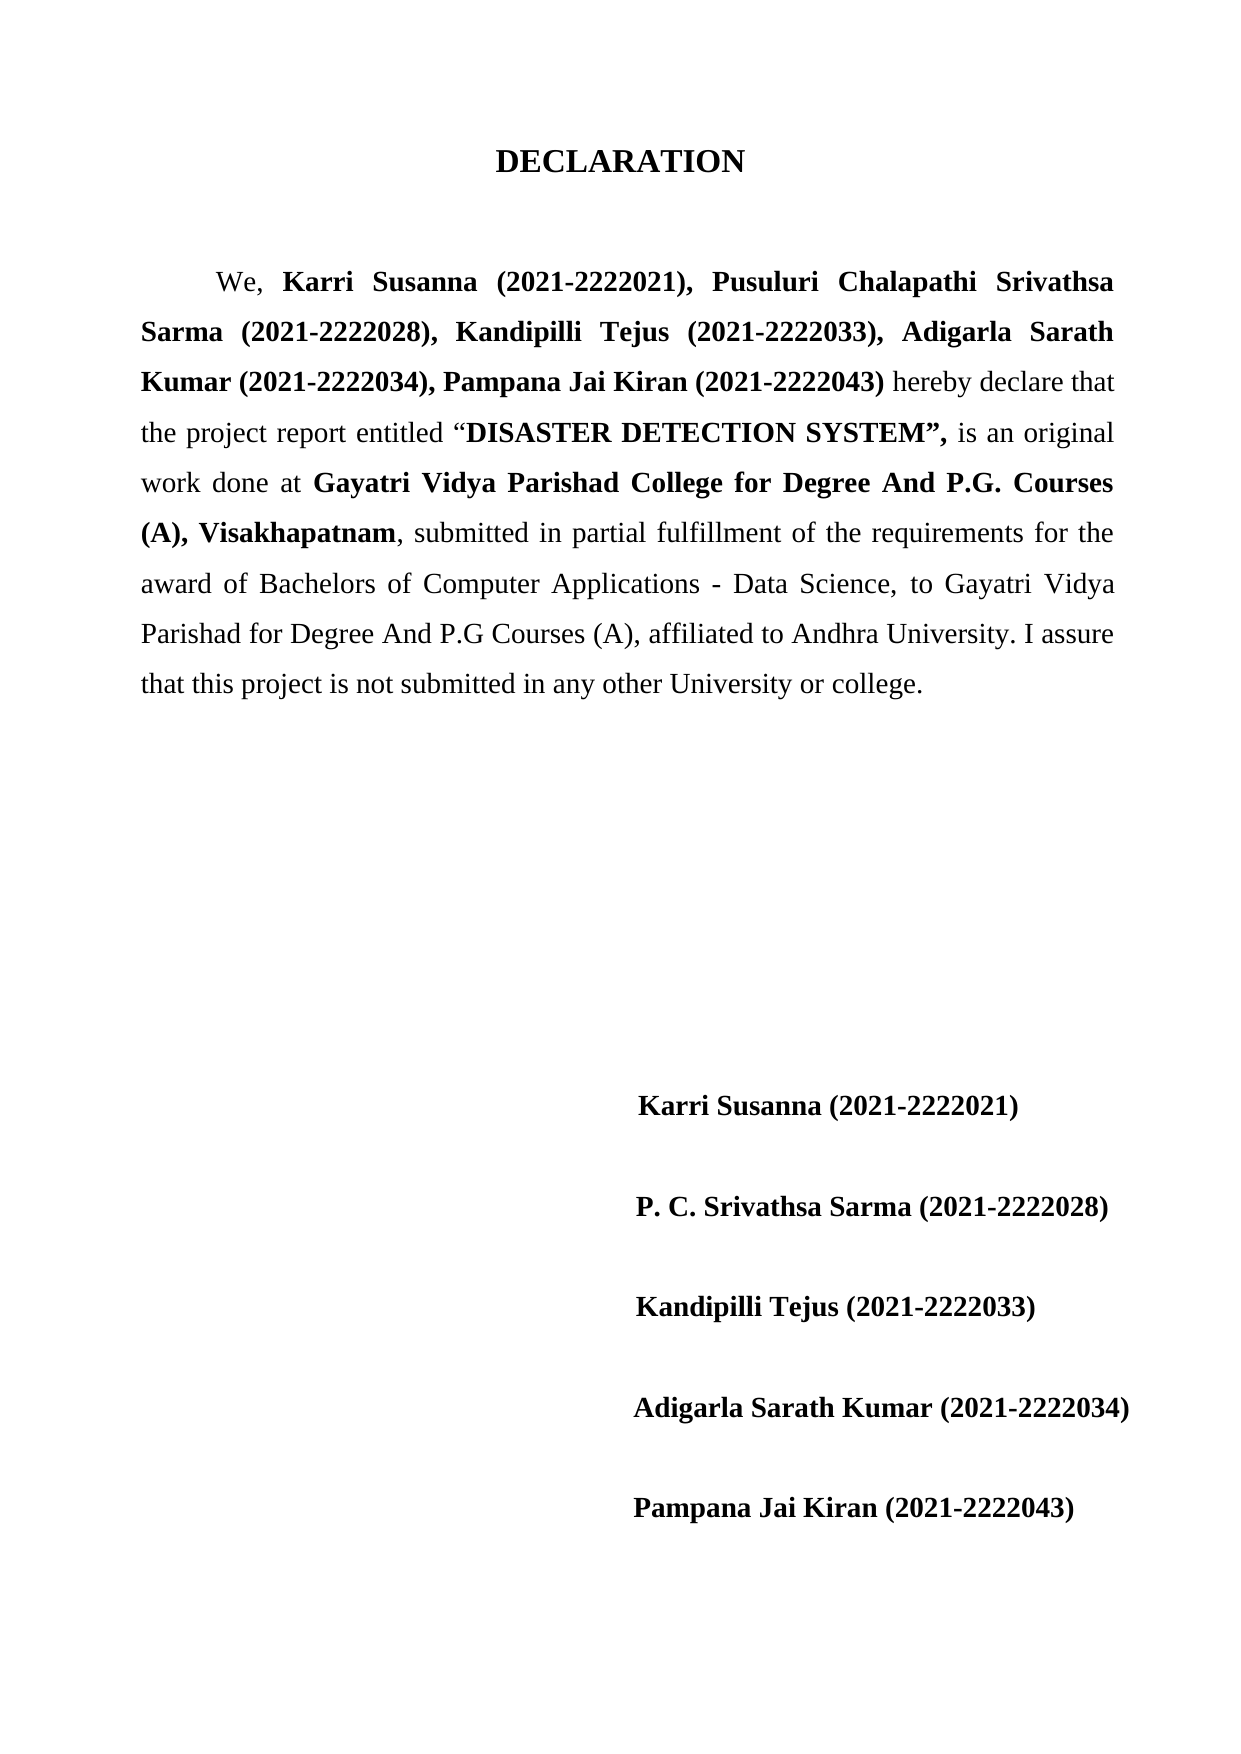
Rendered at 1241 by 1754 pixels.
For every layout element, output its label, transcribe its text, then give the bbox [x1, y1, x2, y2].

text Pampana Jai Kiran (2021-2222043) [141, 1491, 1129, 1524]
text DECLARATION [111, 142, 1129, 180]
text Kandipilli Tejus (2021-2222033) [141, 1289, 1129, 1323]
text Adigarla Sarath Kumar (2021-2222034) [141, 1390, 1129, 1423]
text We, Karri Susanna (2021-2222021), Pusuluri Chalapathi Srivathsa Sarma (2021-2222028), Kandipilli Tejus (2021-2222033), Adigarla Sarath Kumar (2021-2222034), Pampana Jai Kiran (2021-2222043) hereby declare that the project report entitled “DISASTER DETECTION SYSTEM”, is an original work done at Gayatri Vidya Parishad College for Degree And P.G. Courses (A), Visakhapatnam, submitted in partial fulfillment of the requirements for the award of Bachelors of Computer Applications - Data Science, to Gayatri Vidya Parishad for Degree And P.G Courses (A), affiliated to Andhra University. I assure that this project is not submitted in any other University or college. [141, 264, 1115, 700]
text P. C. Srivathsa Sarma (2021-2222028) [141, 1189, 1129, 1222]
text Karri Susanna (2021-2222021) [141, 1088, 1129, 1122]
